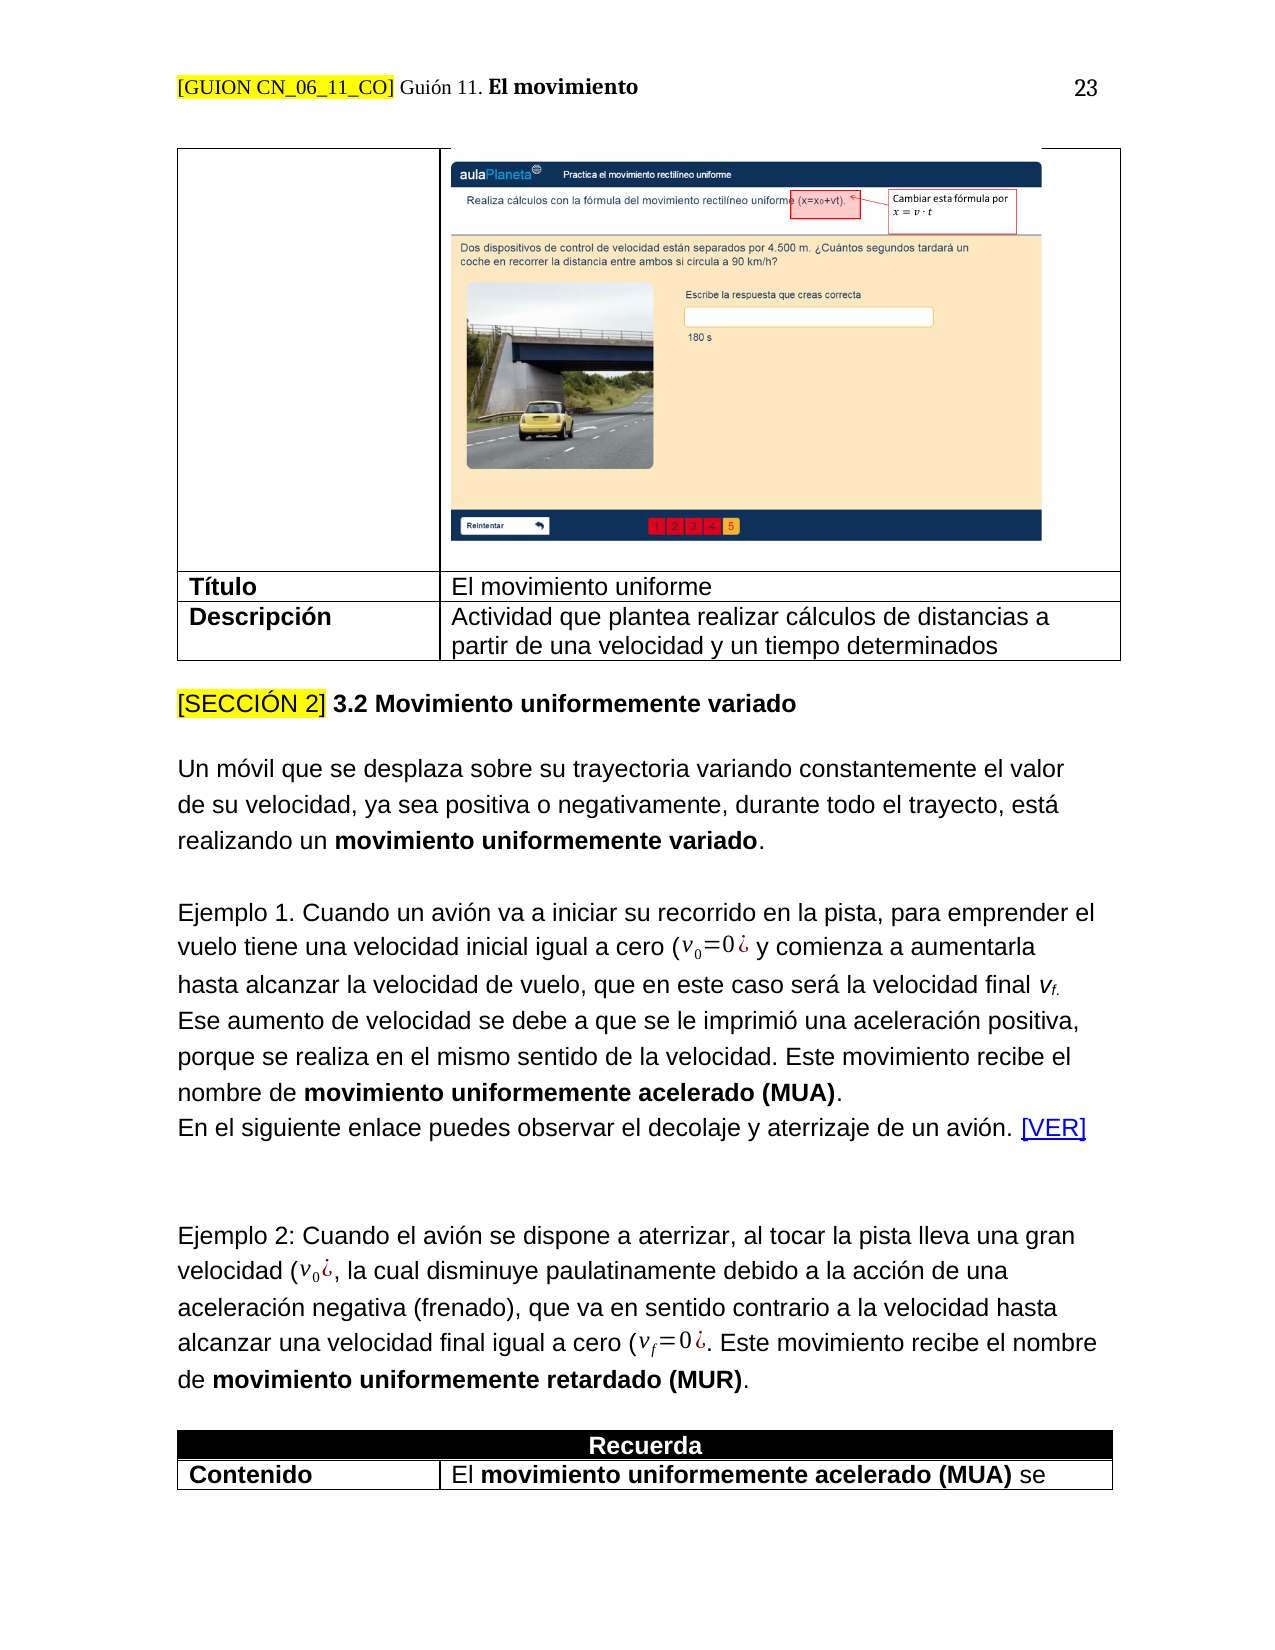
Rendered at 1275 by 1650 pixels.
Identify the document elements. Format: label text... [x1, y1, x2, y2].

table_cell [441, 149, 1120, 571]
text Ejemplo 2: Cuando el avión se dispone a aterrizar, al tocar la pista lleva una gran velocidad (, la cual disminuye paulatinamente debido a la acción de una aceleración negativa (frenado), que va en sentido contrario a la velocidad hasta alcanzar una velocidad final igual a cero (. Este movimiento recibe el nombre de movimiento uniformemente retardado (MUR). [177, 1214, 1098, 1394]
text [SECCIÓN 2] 3.2 Movimiento uniformemente variado [326, 689, 1098, 718]
text Ejemplo 1. Cuando un avión va a iniciar su recorrido en la pista, para emprender el vuelo tiene una velocidad inicial igual a cero ( y comienza a aumentarla hasta alcanzar la velocidad de vuelo, que en este caso será la velocidad final vf. Ese aumento de velocidad se debe a que se le imprimió una aceleración positiva, porque se realiza en el mismo sentido de la velocidad. Este movimiento recibe el nombre de movimiento uniformemente acelerado (MUA). [177, 891, 1098, 1106]
table_cell Actividad que plantea realizar cálculos de distancias a partir de una velocidad y un tiempo determinados [441, 602, 1120, 659]
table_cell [178, 149, 439, 571]
text En el siguiente enlace puedes observar el decolaje y aterrizaje de un avión. [VER] [177, 1106, 1098, 1142]
table_cell Descripción [178, 602, 439, 659]
table_cell Contenido [178, 1461, 439, 1489]
table_cell El movimiento uniforme [441, 572, 1120, 601]
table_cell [441, 1461, 1112, 1489]
text Un móvil que se desplaza sobre su trayectoria variando constantemente el valor de su velocidad, ya sea positiva o negativamente, durante todo el trayecto, está realizando un movimiento uniformemente variado. [177, 747, 1098, 855]
picture [451, 148, 1042, 543]
table_cell Título [178, 572, 439, 601]
table_header Recuerda [178, 1431, 1112, 1459]
